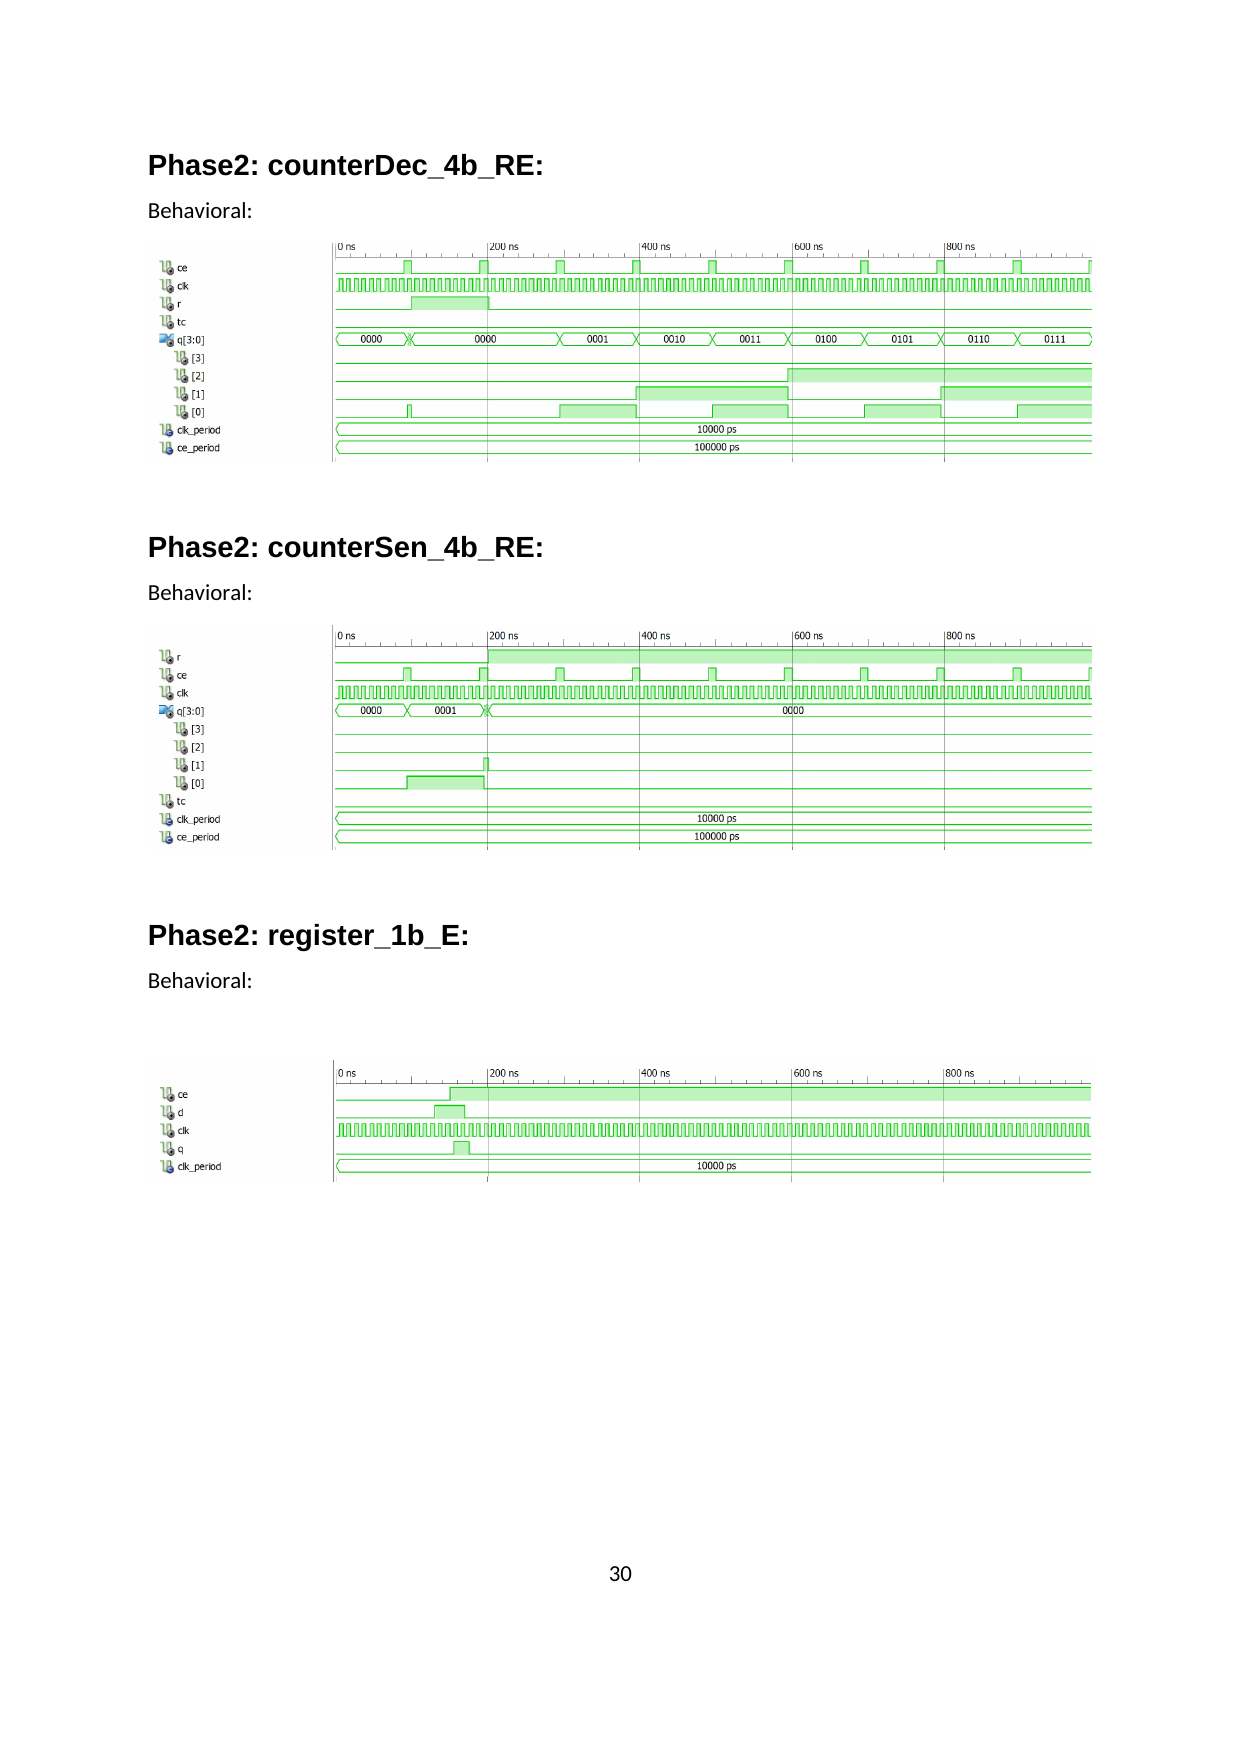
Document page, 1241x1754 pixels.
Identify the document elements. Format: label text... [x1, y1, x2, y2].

text Behavioral: [148, 578, 1093, 606]
picture [147, 625, 1093, 850]
text Behavioral: [148, 966, 1093, 994]
text Behavioral: [148, 196, 1093, 224]
subtitle Phase2: register_1b_E: [148, 918, 1093, 951]
picture [147, 1060, 1093, 1182]
subtitle Phase2: counterDec_4b_RE: [148, 148, 1093, 181]
subtitle Phase2: counterSen_4b_RE: [148, 529, 1093, 563]
picture [147, 243, 1093, 462]
